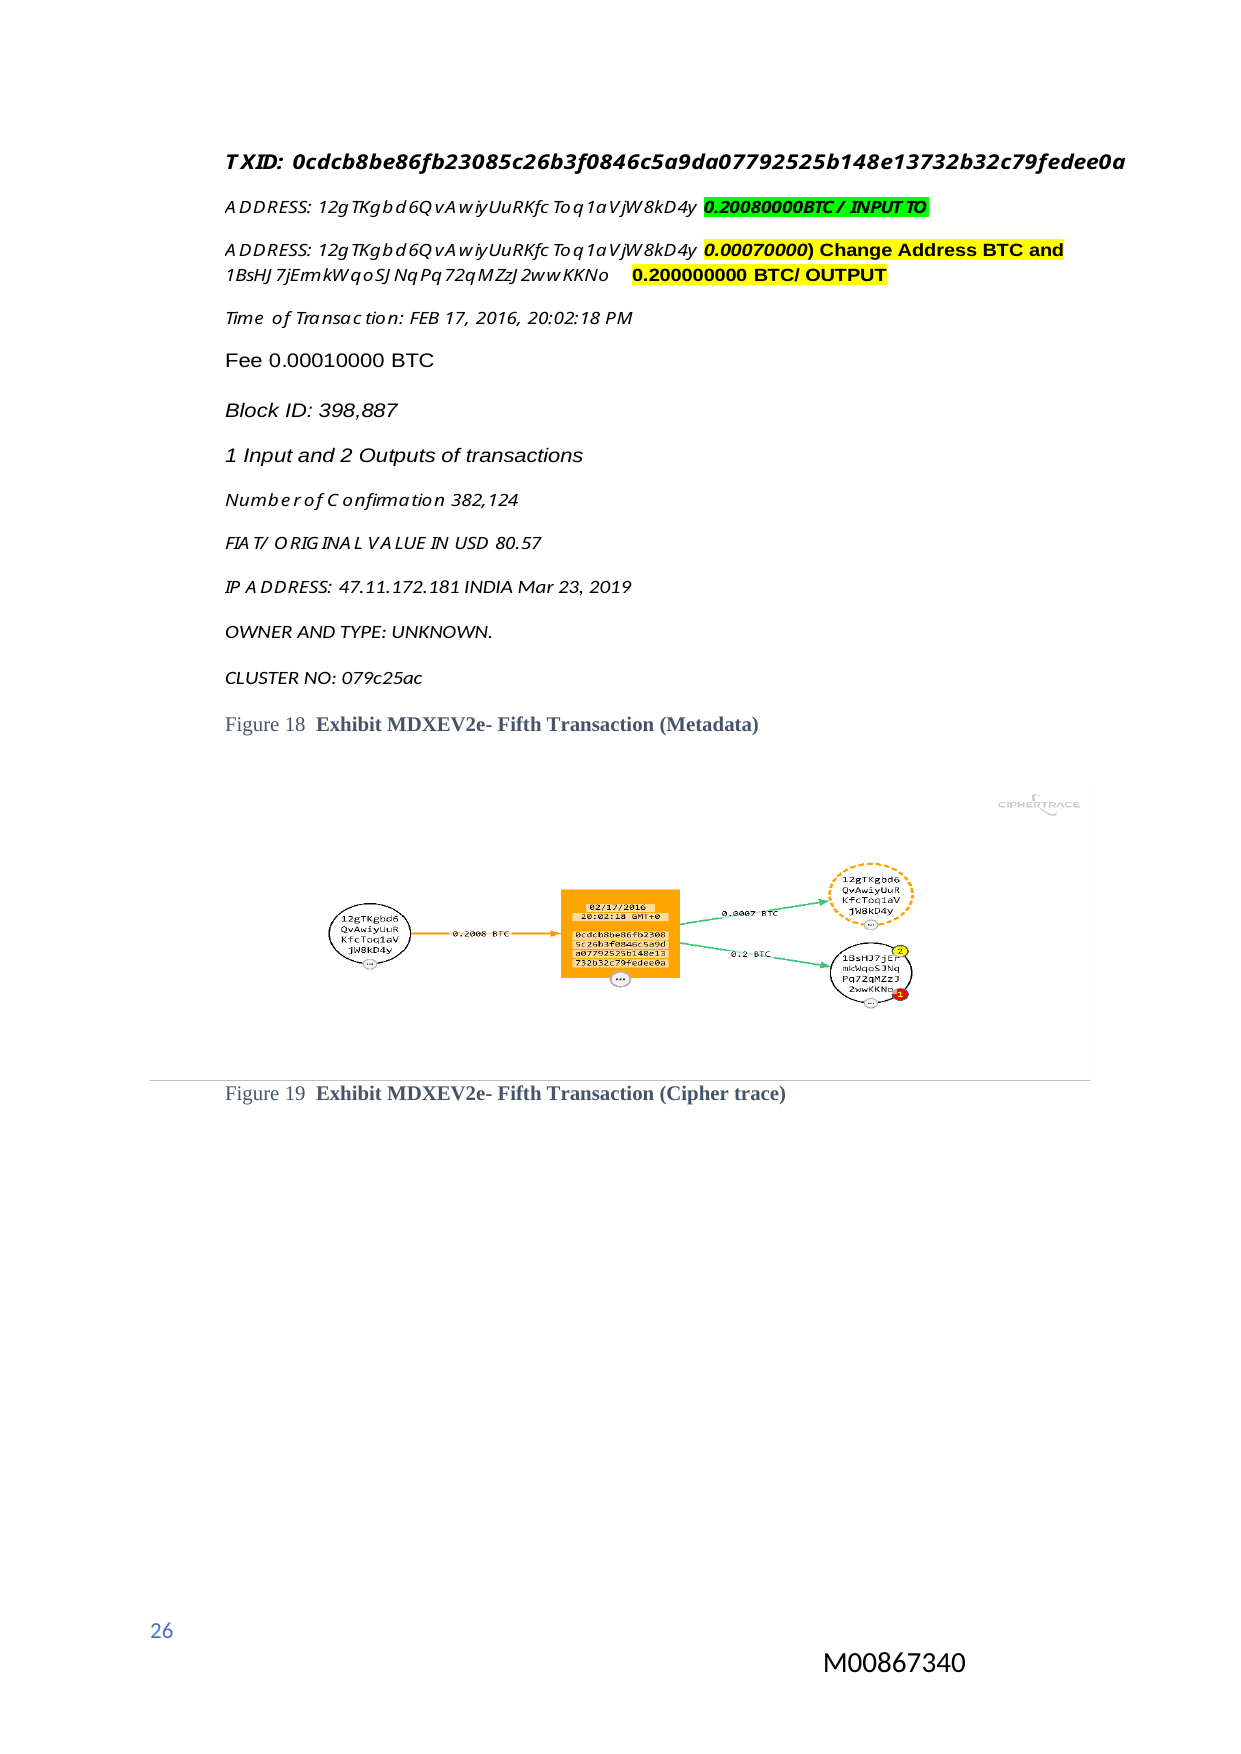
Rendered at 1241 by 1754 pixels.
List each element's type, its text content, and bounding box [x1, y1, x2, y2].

text Figure 19 Exhibit MDXEV2e- Fifth Transaction (Cipher trace) [150, 1081, 1090, 1105]
picture [150, 785, 1091, 1081]
text Figure 18 Exhibit MDXEV2e- Fifth Transaction (Metadata) [150, 712, 1090, 736]
